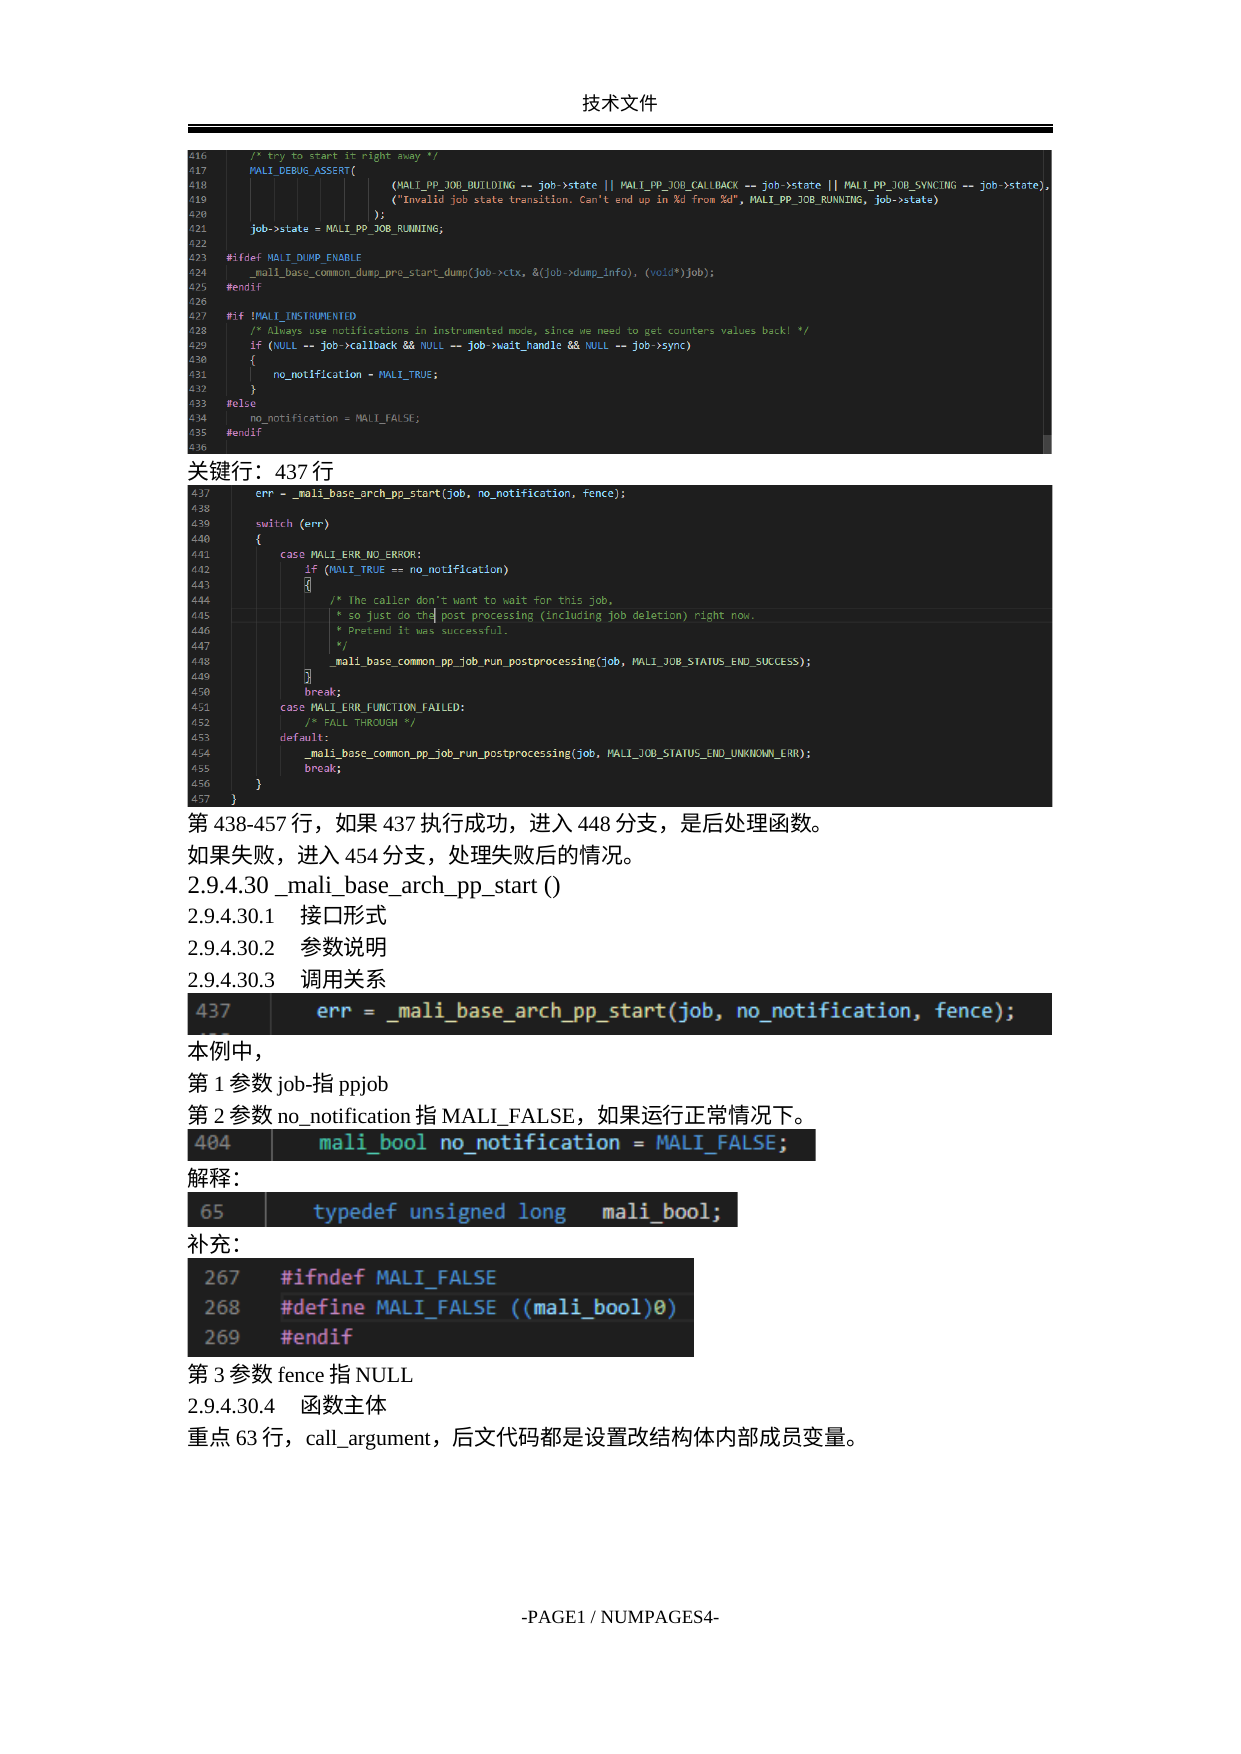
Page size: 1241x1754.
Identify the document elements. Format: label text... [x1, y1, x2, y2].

subtitle 调用关系 [187, 962, 1053, 993]
subtitle 接口形式 [187, 898, 1053, 930]
picture [187, 1129, 816, 1161]
text 第438-457行，如果437执行成功，进入448分支，是后处理函数。 [187, 807, 1053, 838]
picture [187, 993, 1052, 1035]
text 本例中， [187, 1034, 1053, 1066]
text 第3参数fence指NULL [187, 1357, 1053, 1388]
picture [187, 1258, 694, 1357]
text 如果失败，进入454分支，处理失败后的情况。 [187, 838, 1053, 870]
picture [187, 150, 1052, 454]
subtitle 函数主体 [187, 1388, 1053, 1420]
picture [187, 485, 1053, 807]
picture [187, 1192, 738, 1227]
text 解释： [187, 1161, 1053, 1192]
subtitle _mali_base_arch_pp_start () [187, 870, 1053, 898]
text 补充： [187, 1227, 1053, 1258]
text 重点63行，call_argument，后文代码都是设置改结构体内部成员变量。 [187, 1420, 1053, 1452]
text 关键行：437行 [187, 454, 1053, 485]
text 第1参数job-指ppjob [187, 1066, 1053, 1098]
subtitle 参数说明 [187, 930, 1053, 962]
text 第2参数no_notification指MALI_FALSE，如果运行正常情况下。 [187, 1098, 1053, 1129]
